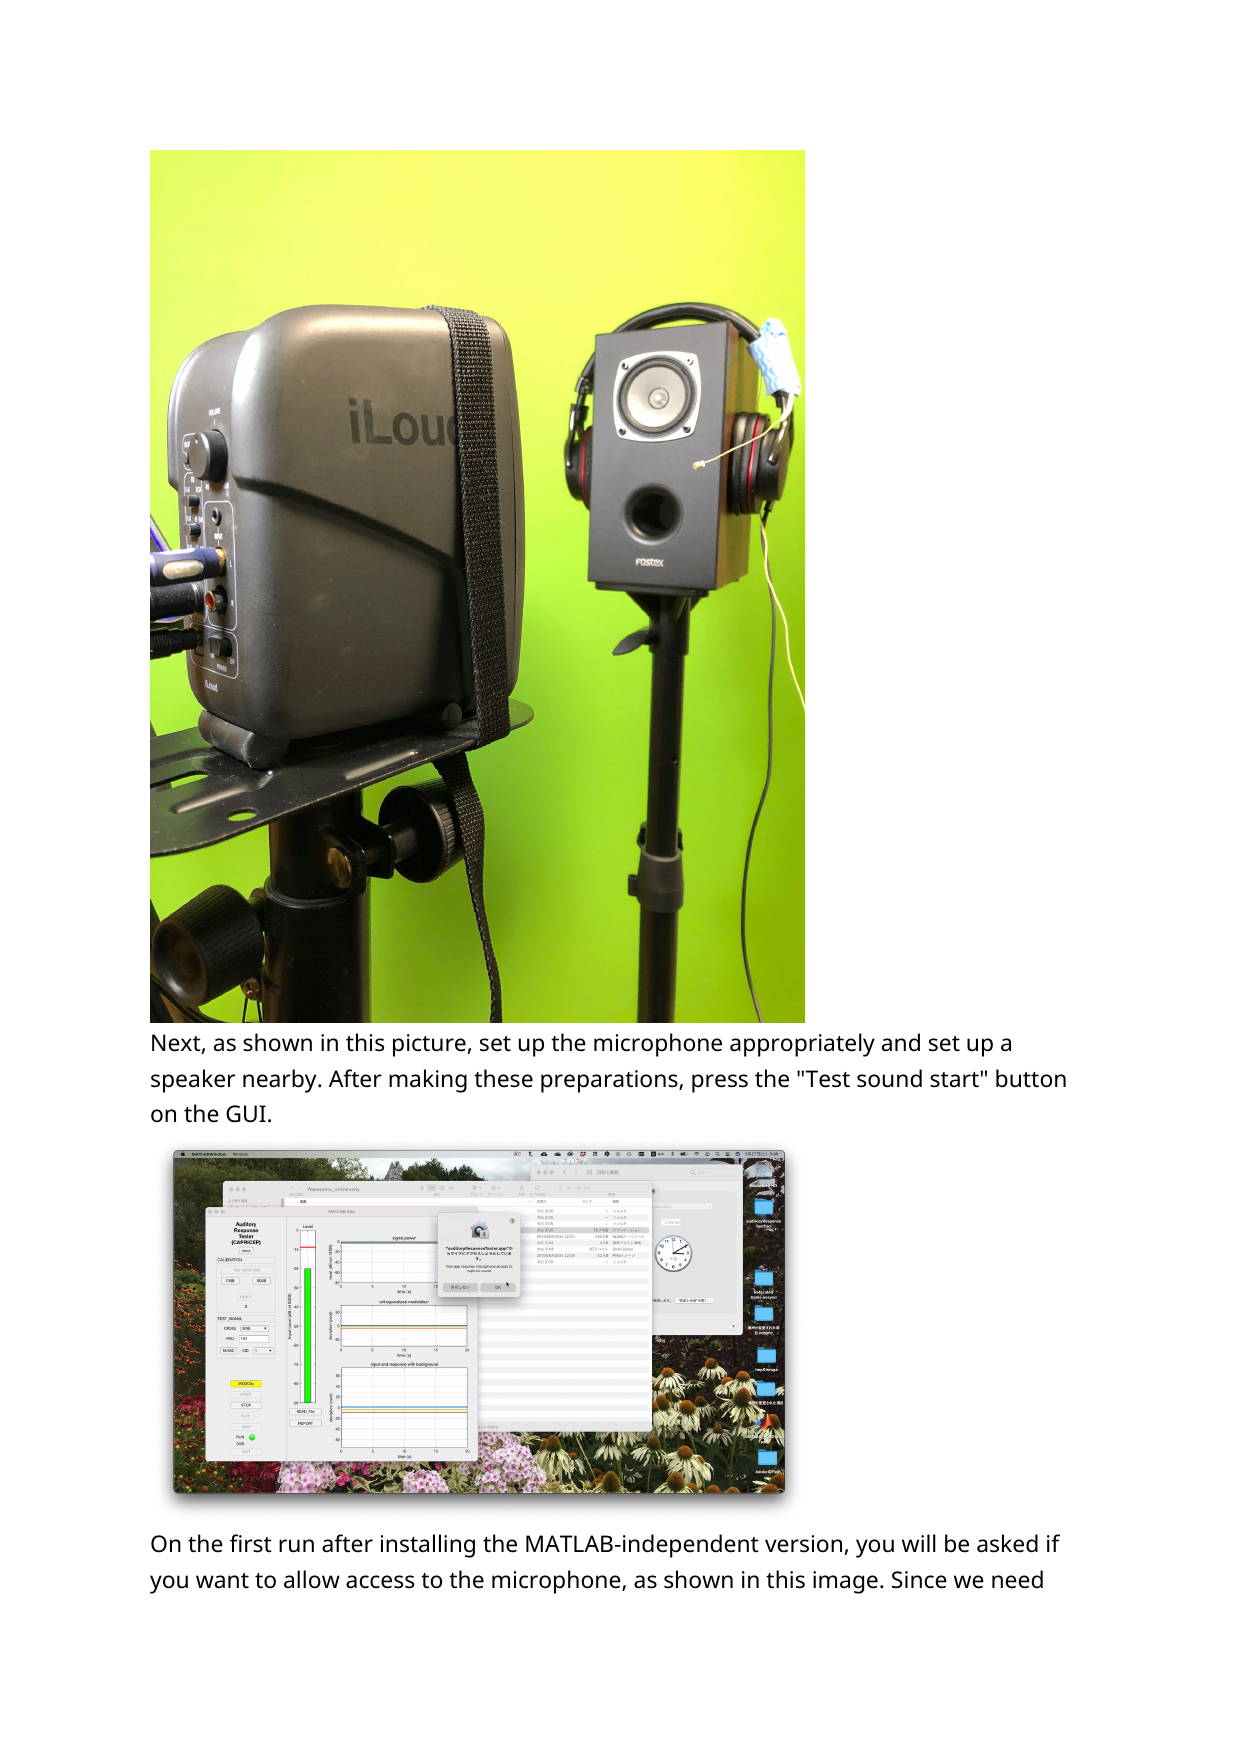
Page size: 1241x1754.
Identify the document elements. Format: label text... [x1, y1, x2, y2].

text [150, 1528, 1090, 1595]
picture [150, 1134, 808, 1524]
text Next, as shown in this picture, set up the microphone appropriately and set up a speaker nearby. After making these preparations, press the "Test sound start" button on the GUI. [150, 1027, 1090, 1130]
picture [150, 150, 805, 1023]
